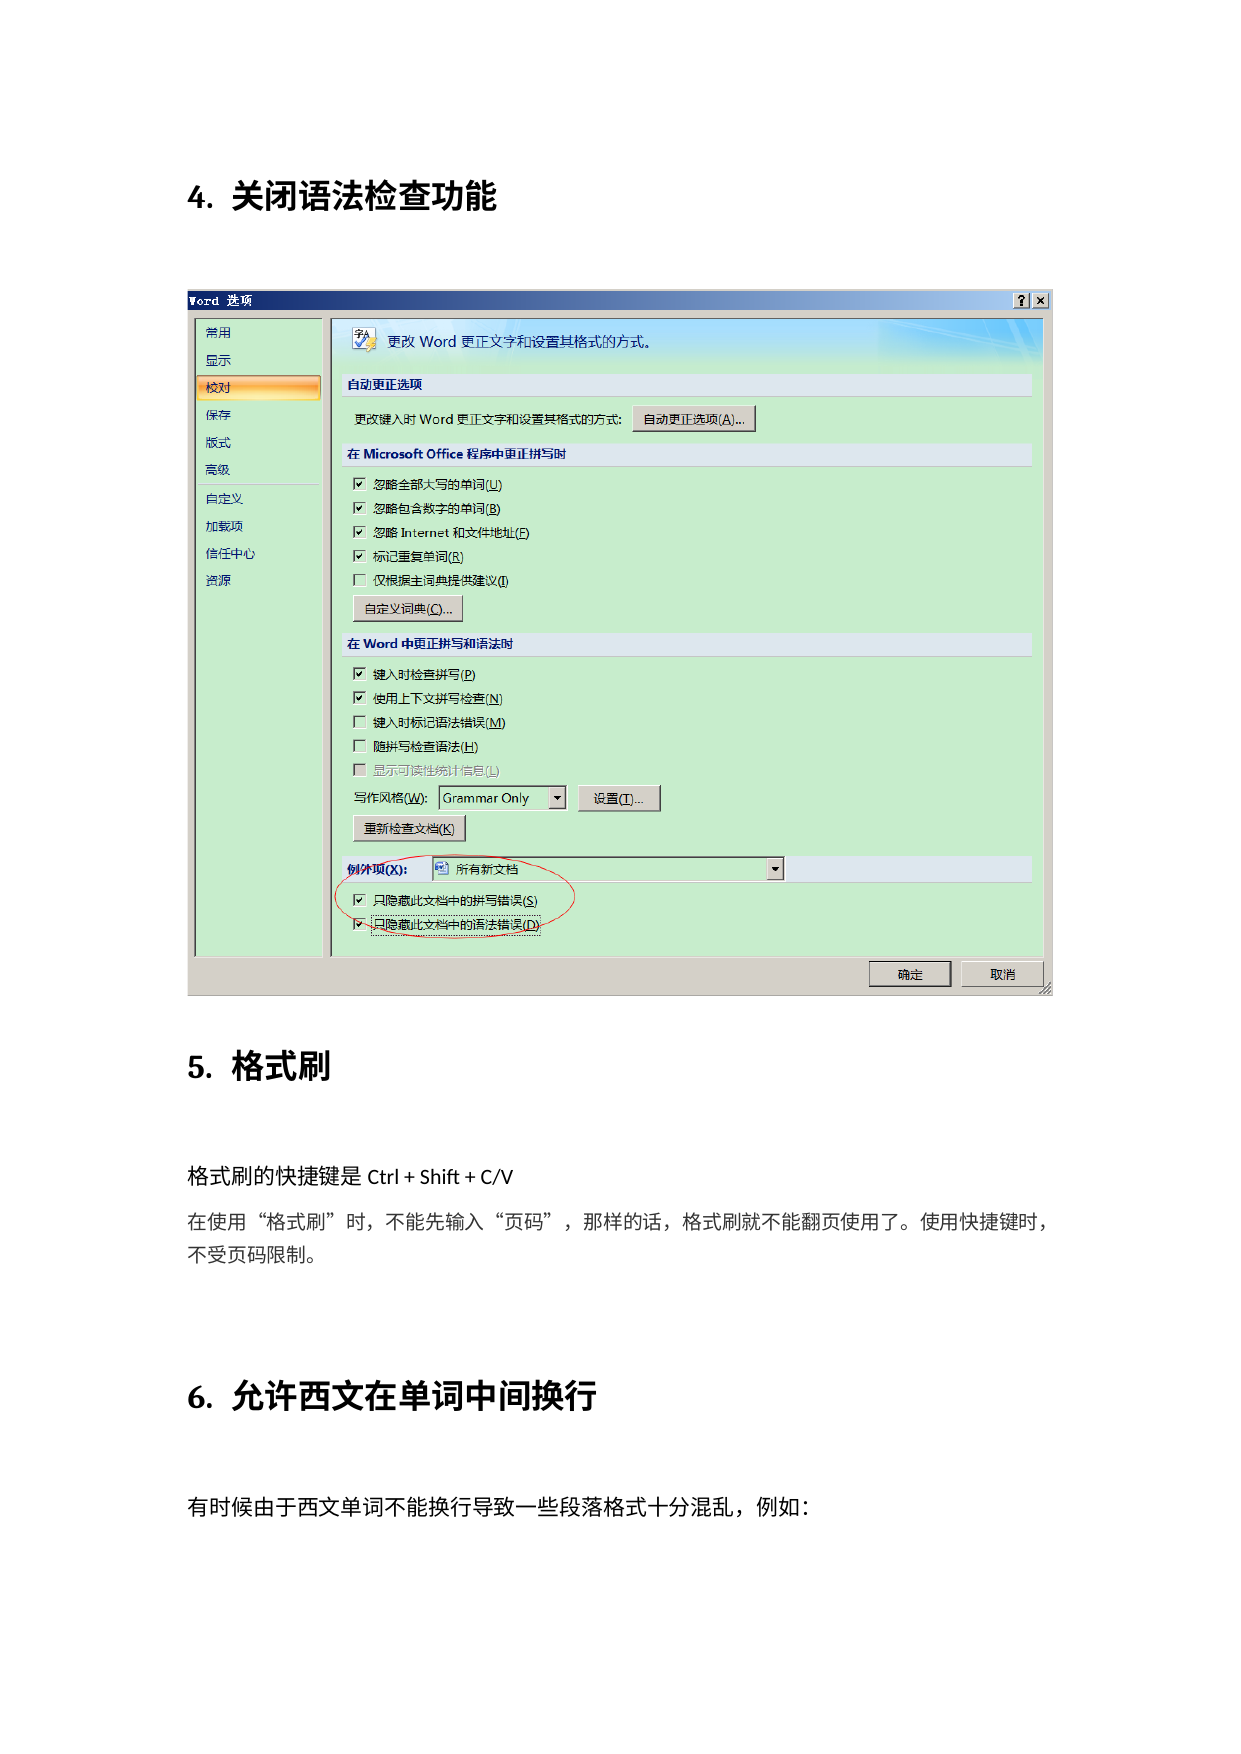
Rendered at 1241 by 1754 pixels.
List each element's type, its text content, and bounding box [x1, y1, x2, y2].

text 在使用“格式刷”时，不能先输入“页码”，那样的话，格式刷就不能翻页使用了。使用快捷键时，不受页码限制。 [187, 1205, 1053, 1270]
subtitle 格式刷 [187, 1031, 1053, 1096]
text 有时候由于西文单词不能换行导致一些段落格式十分混乱，例如： [187, 1489, 1053, 1522]
subtitle 允许西文在单词中间换行 [187, 1362, 1053, 1427]
picture [187, 289, 1053, 996]
subtitle 关闭语法检查功能 [187, 162, 1053, 227]
text 格式刷的快捷键是 Ctrl + Shift + C/V [187, 1158, 1053, 1191]
